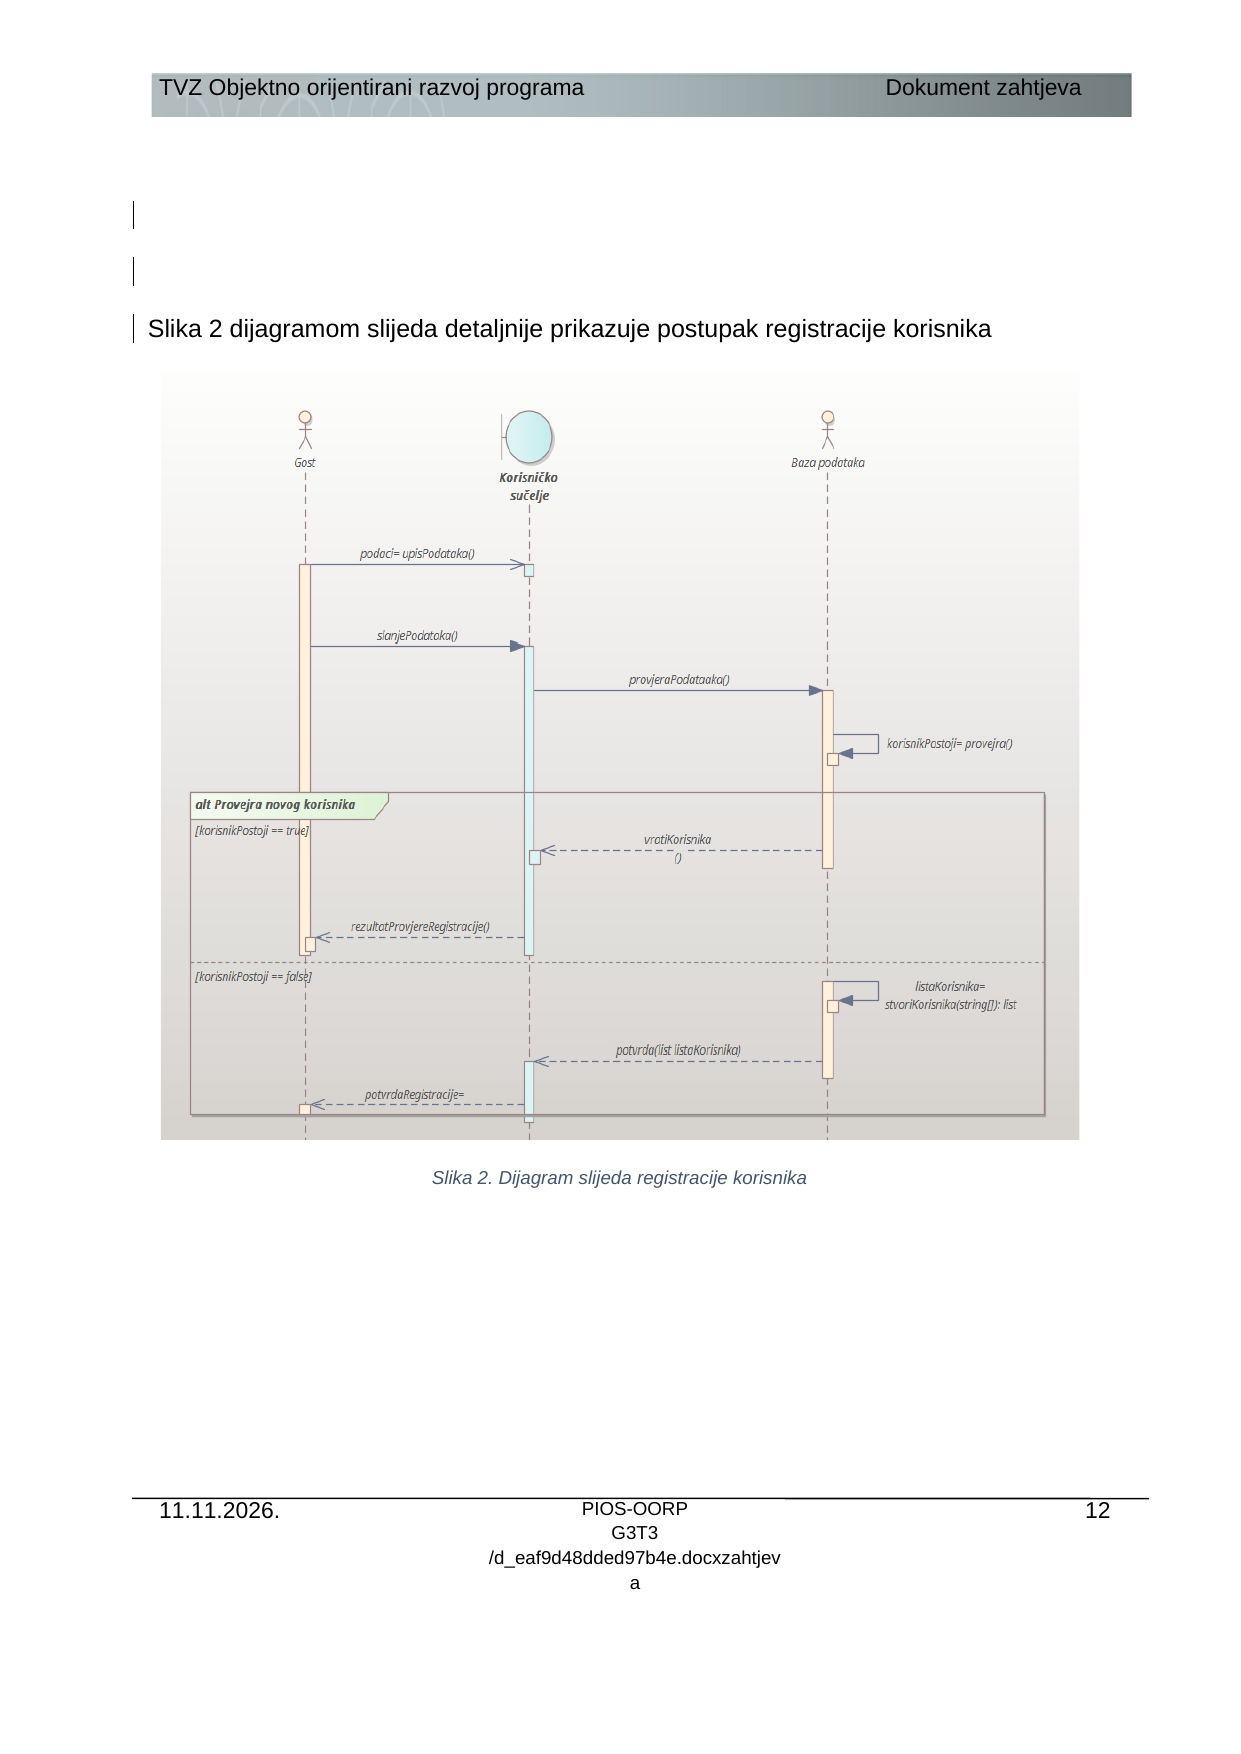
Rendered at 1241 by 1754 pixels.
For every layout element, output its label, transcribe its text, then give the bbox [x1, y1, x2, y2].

picture [151, 73, 1132, 117]
text Slika 2. Dijagram slijeda registracije korisnika [148, 1167, 1093, 1188]
text Slika 2 dijagramom slijeda detaljnije prikazuje postupak registracije korisnika [148, 314, 1093, 343]
picture [160, 370, 1080, 1140]
